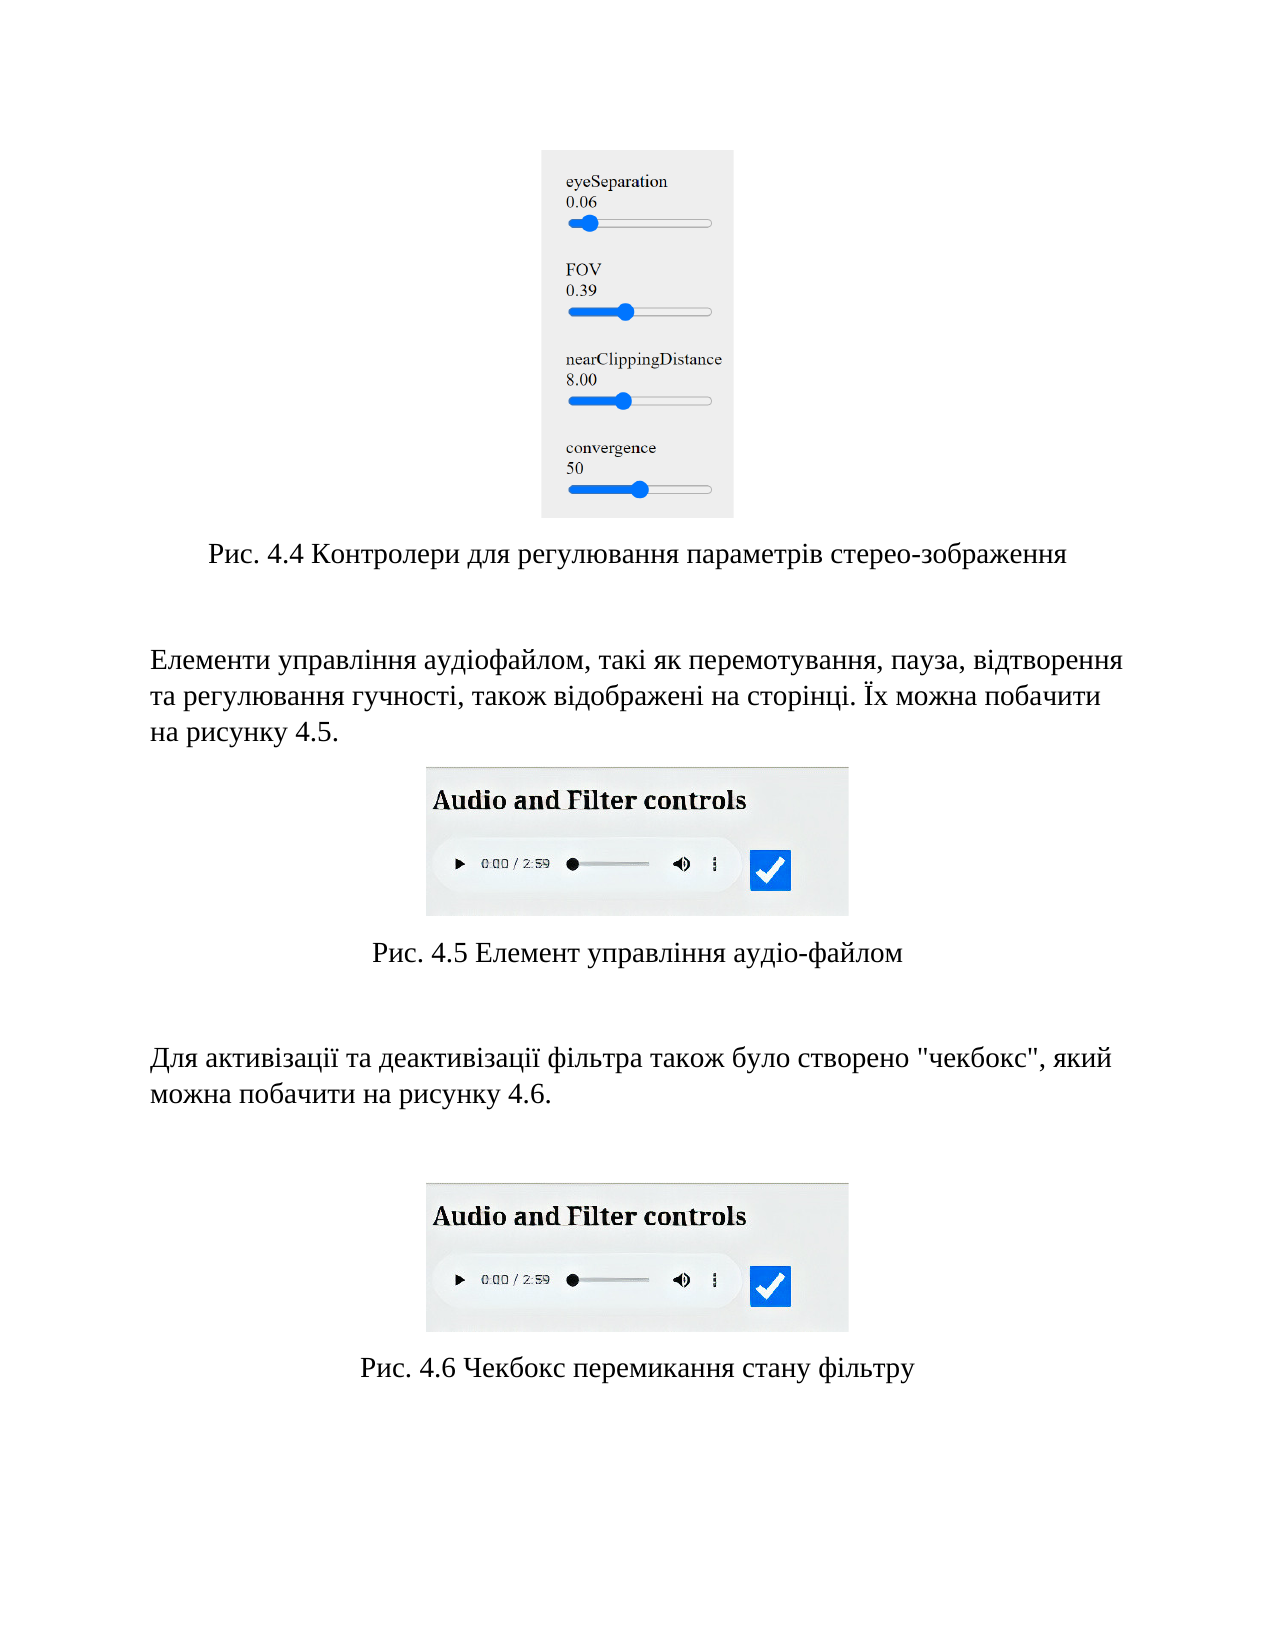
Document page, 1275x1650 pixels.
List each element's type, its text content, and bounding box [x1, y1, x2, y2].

picture [426, 1182, 849, 1332]
text Елементи управління аудіофайлом, такі як перемотування, пауза, відтворення та регулювання гучності, також відображені на сторінці. Їх можна побачити на рисунку 4.5. [150, 642, 1125, 748]
text Для активізації та деактивізації фільтра також було створено "чекбокс", який можна побачити на рисунку 4.6. [150, 1040, 1125, 1110]
text Рис. 4.6 Чекбокс перемикання стану фільтру [150, 1350, 1125, 1384]
picture [541, 150, 734, 518]
picture [426, 766, 849, 916]
text Рис. 4.5 Елемент управління аудіо-файлом [150, 935, 1125, 968]
text Рис. 4.4 Контролери для регулювання параметрів стерео-зображення [150, 536, 1125, 570]
